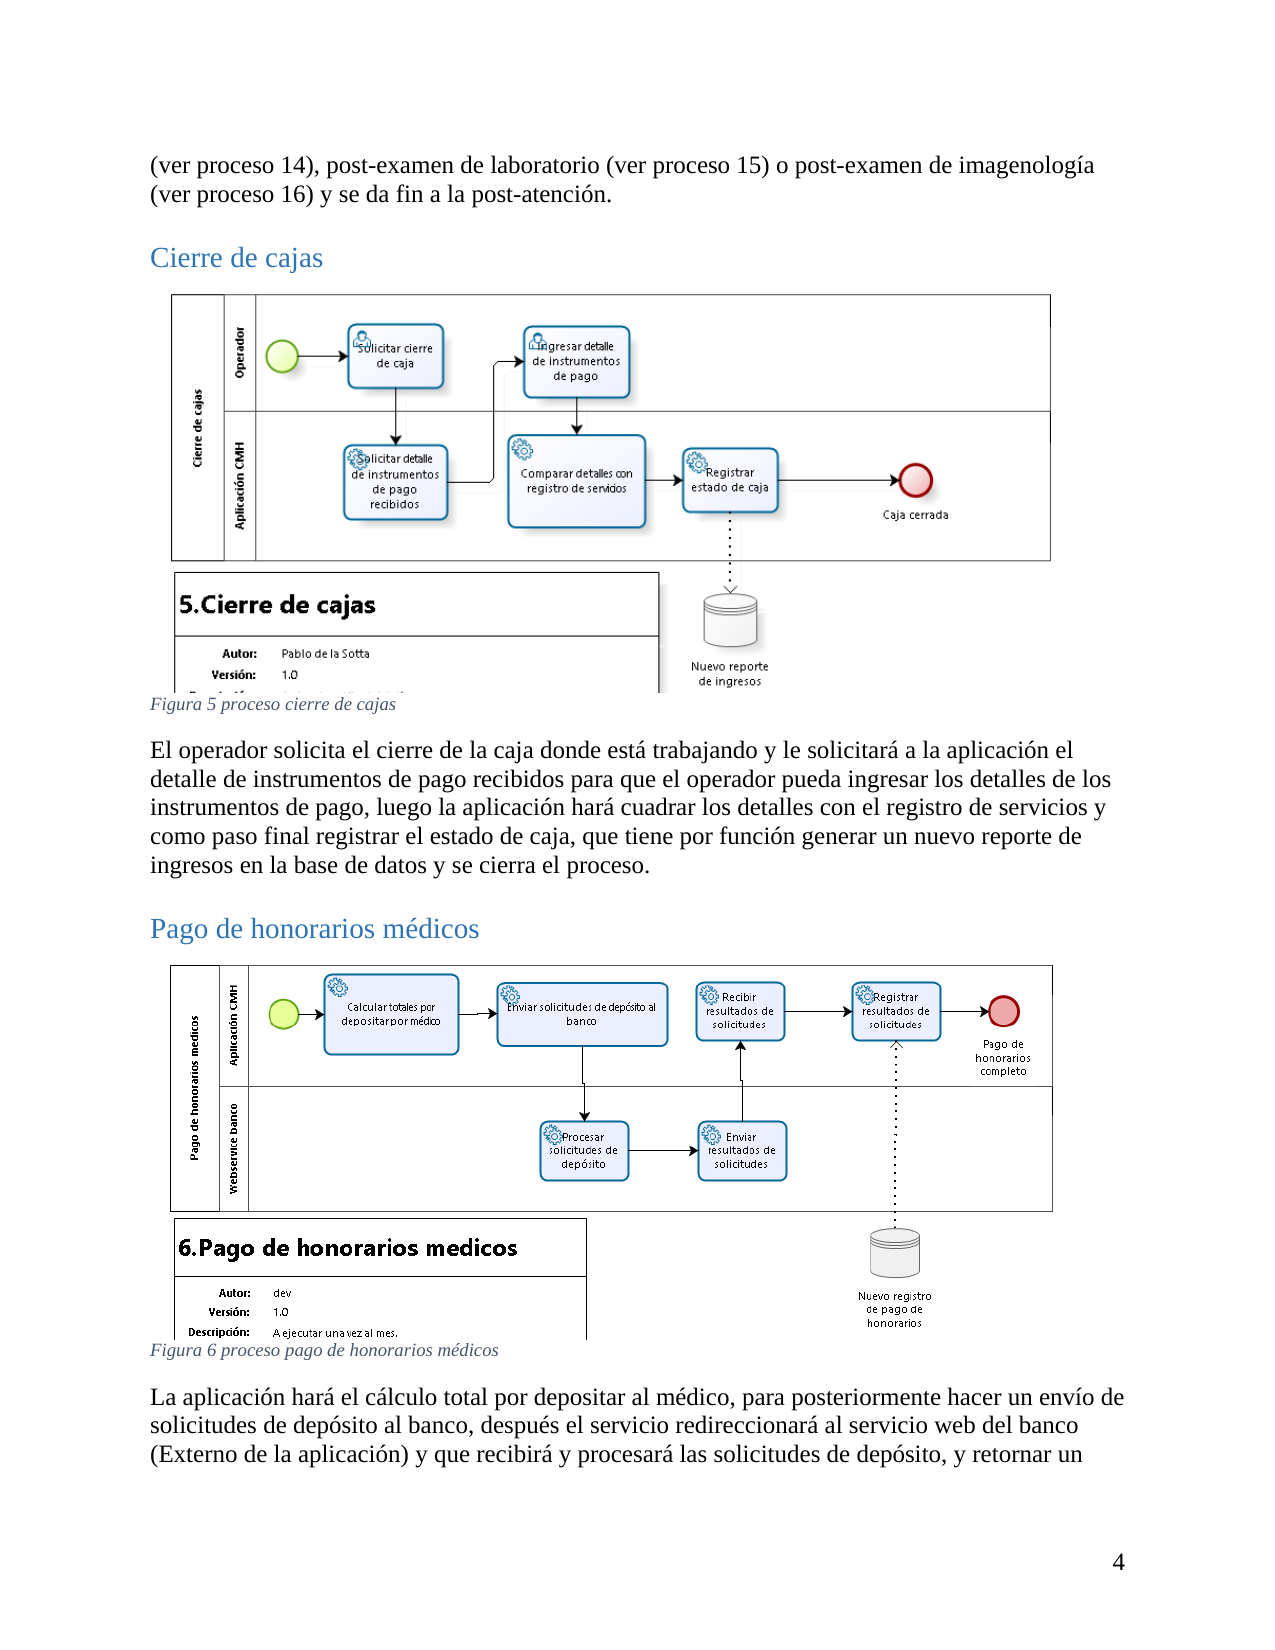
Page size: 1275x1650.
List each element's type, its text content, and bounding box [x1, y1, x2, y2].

picture [150, 273, 1071, 693]
picture [150, 945, 1071, 1340]
text Figura 6 proceso pago de honorarios médicos [150, 1339, 1125, 1361]
text El operador solicita el cierre de la caja donde está trabajando y le solicitará a la aplicación el detalle de instrumentos de pago recibidos para que el operador pueda ingresar los detalles de los instrumentos de pago, luego la aplicación hará cuadrar los detalles con el registro de servicios y como paso final registrar el estado de caja, que tiene por función generar un nuevo reporte de ingresos en la base de datos y se cierra el proceso. [150, 735, 1125, 879]
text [150, 1382, 1125, 1468]
subtitle Pago de honorarios médicos [150, 912, 1125, 945]
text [150, 150, 1125, 207]
text Figura 5 proceso cierre de cajas [150, 693, 1125, 714]
subtitle Cierre de cajas [150, 240, 1125, 274]
